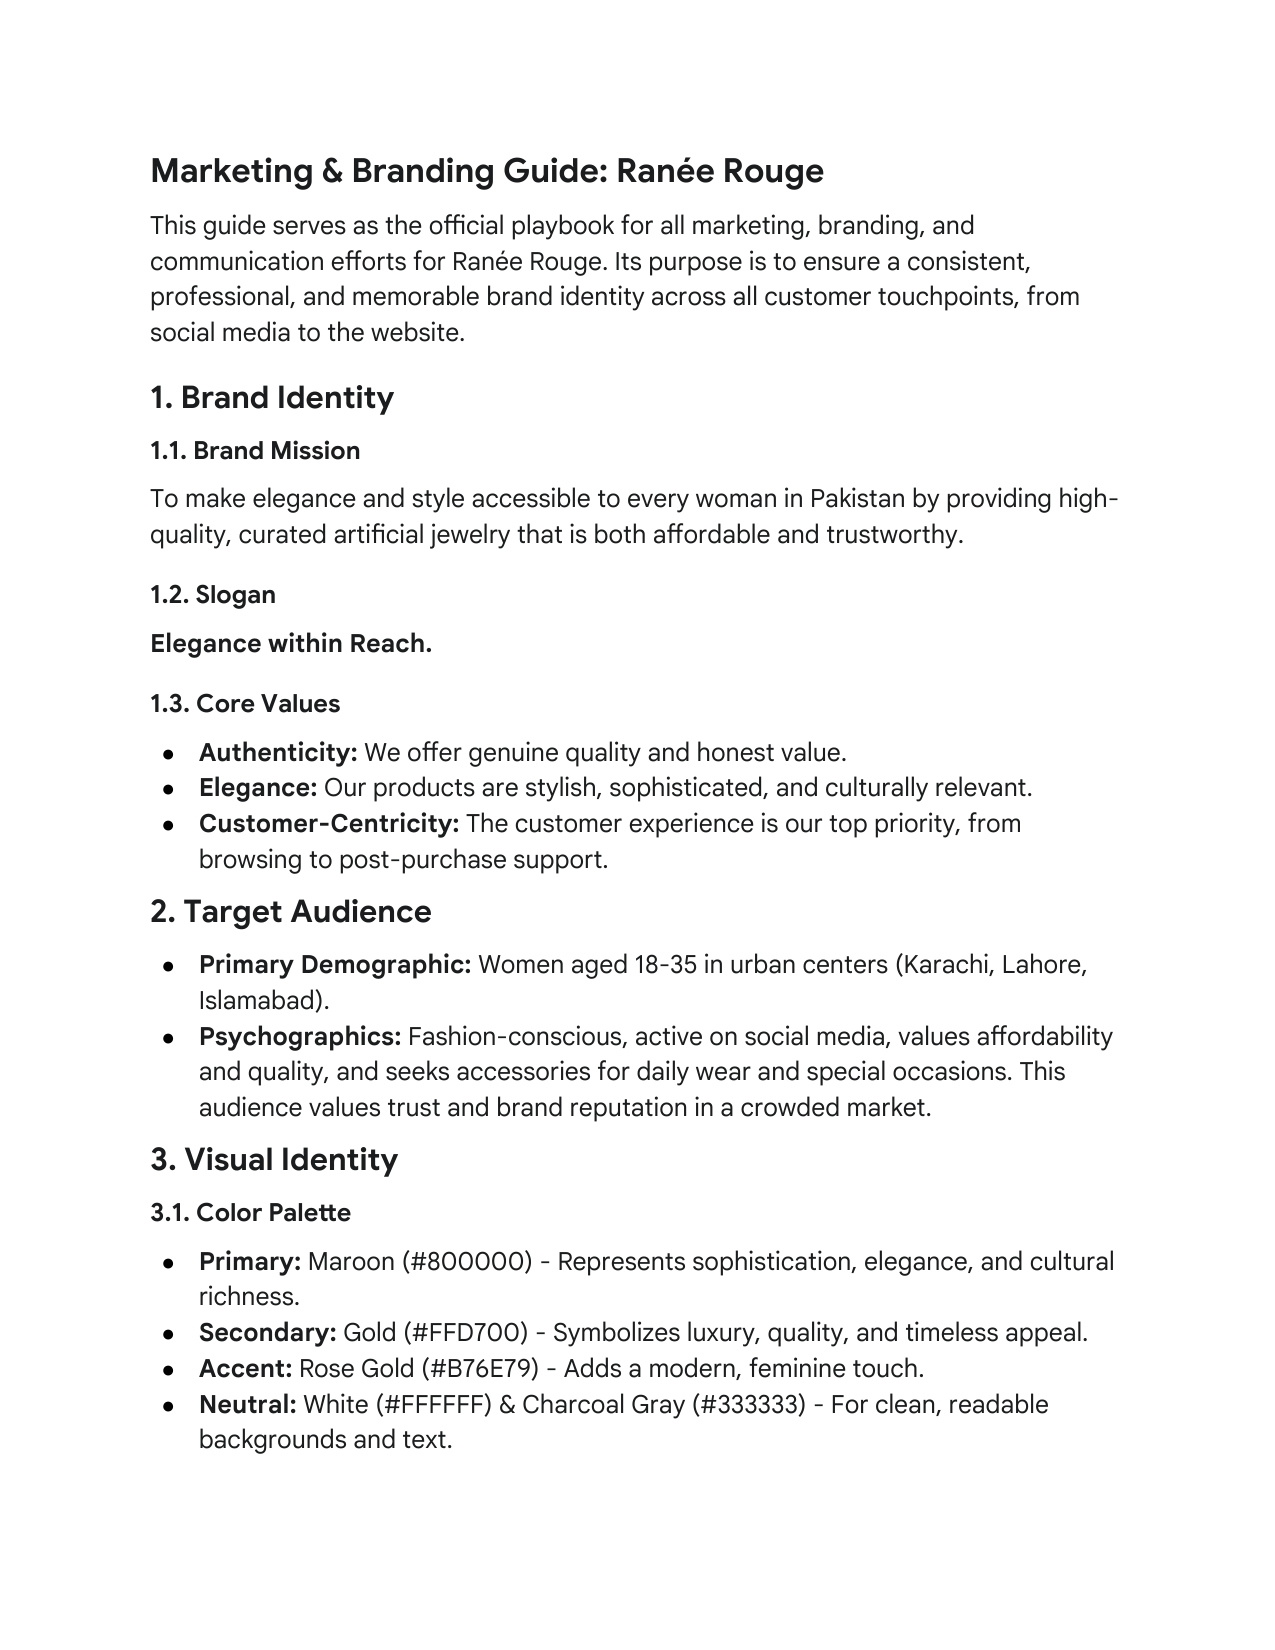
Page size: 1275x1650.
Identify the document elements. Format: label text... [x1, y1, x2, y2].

subtitle 1.2. Slogan [150, 580, 1125, 611]
text Elegance within Reach. [150, 628, 1125, 659]
subtitle 1.3. Core Values [150, 689, 1125, 720]
text This guide serves as the official playbook for all marketing, branding, and communication efforts for Ranée Rouge. Its purpose is to ensure a consistent, professional, and memorable brand identity across all customer touchpoints, from social media to the website. [150, 210, 1125, 349]
list Primary: Maroon (#800000) - Represents sophistication, elegance, and cultural richness. [161, 1246, 1125, 1313]
list Customer-Centricity: The customer experience is our top priority, from browsing to post-purchase support. [161, 808, 1125, 876]
list Primary Demographic: Women aged 18-35 in urban centers (Karachi, Lahore, Islamabad). [161, 949, 1125, 1017]
list Secondary: Gold (#FFD700) - Symbolizes luxury, quality, and timeless appeal. [161, 1317, 1125, 1349]
list Authenticity: We offer genuine quality and honest value. [161, 737, 1125, 768]
list Accent: Rose Gold (#B76E79) - Adds a modern, feminine touch. [161, 1353, 1125, 1384]
subtitle 1.1. Brand Mission [150, 435, 1125, 466]
list Neutral: White (#FFFFFF) & Charcoal Gray (#333333) - For clean, readable backgrounds and text. [161, 1389, 1125, 1456]
subtitle 3.1. Color Palette [150, 1198, 1125, 1229]
subtitle 1. Brand Identity [150, 378, 1125, 417]
list Psychographics: Fashion-conscious, active on social media, values affordability and quality, and seeks accessories for daily wear and special occasions. This audience values trust and brand reputation in a crowded market. [161, 1021, 1125, 1124]
subtitle 2. Target Audience [150, 892, 1125, 932]
subtitle 3. Visual Identity [150, 1141, 1125, 1180]
subtitle Marketing & Branding Guide: Ranée Rouge [150, 150, 1125, 192]
text To make elegance and style accessible to every woman in Pakistan by providing high-quality, curated artificial jewelry that is both affordable and trustworthy. [150, 483, 1125, 550]
list Elegance: Our products are stylish, sophisticated, and culturally relevant. [161, 773, 1125, 804]
